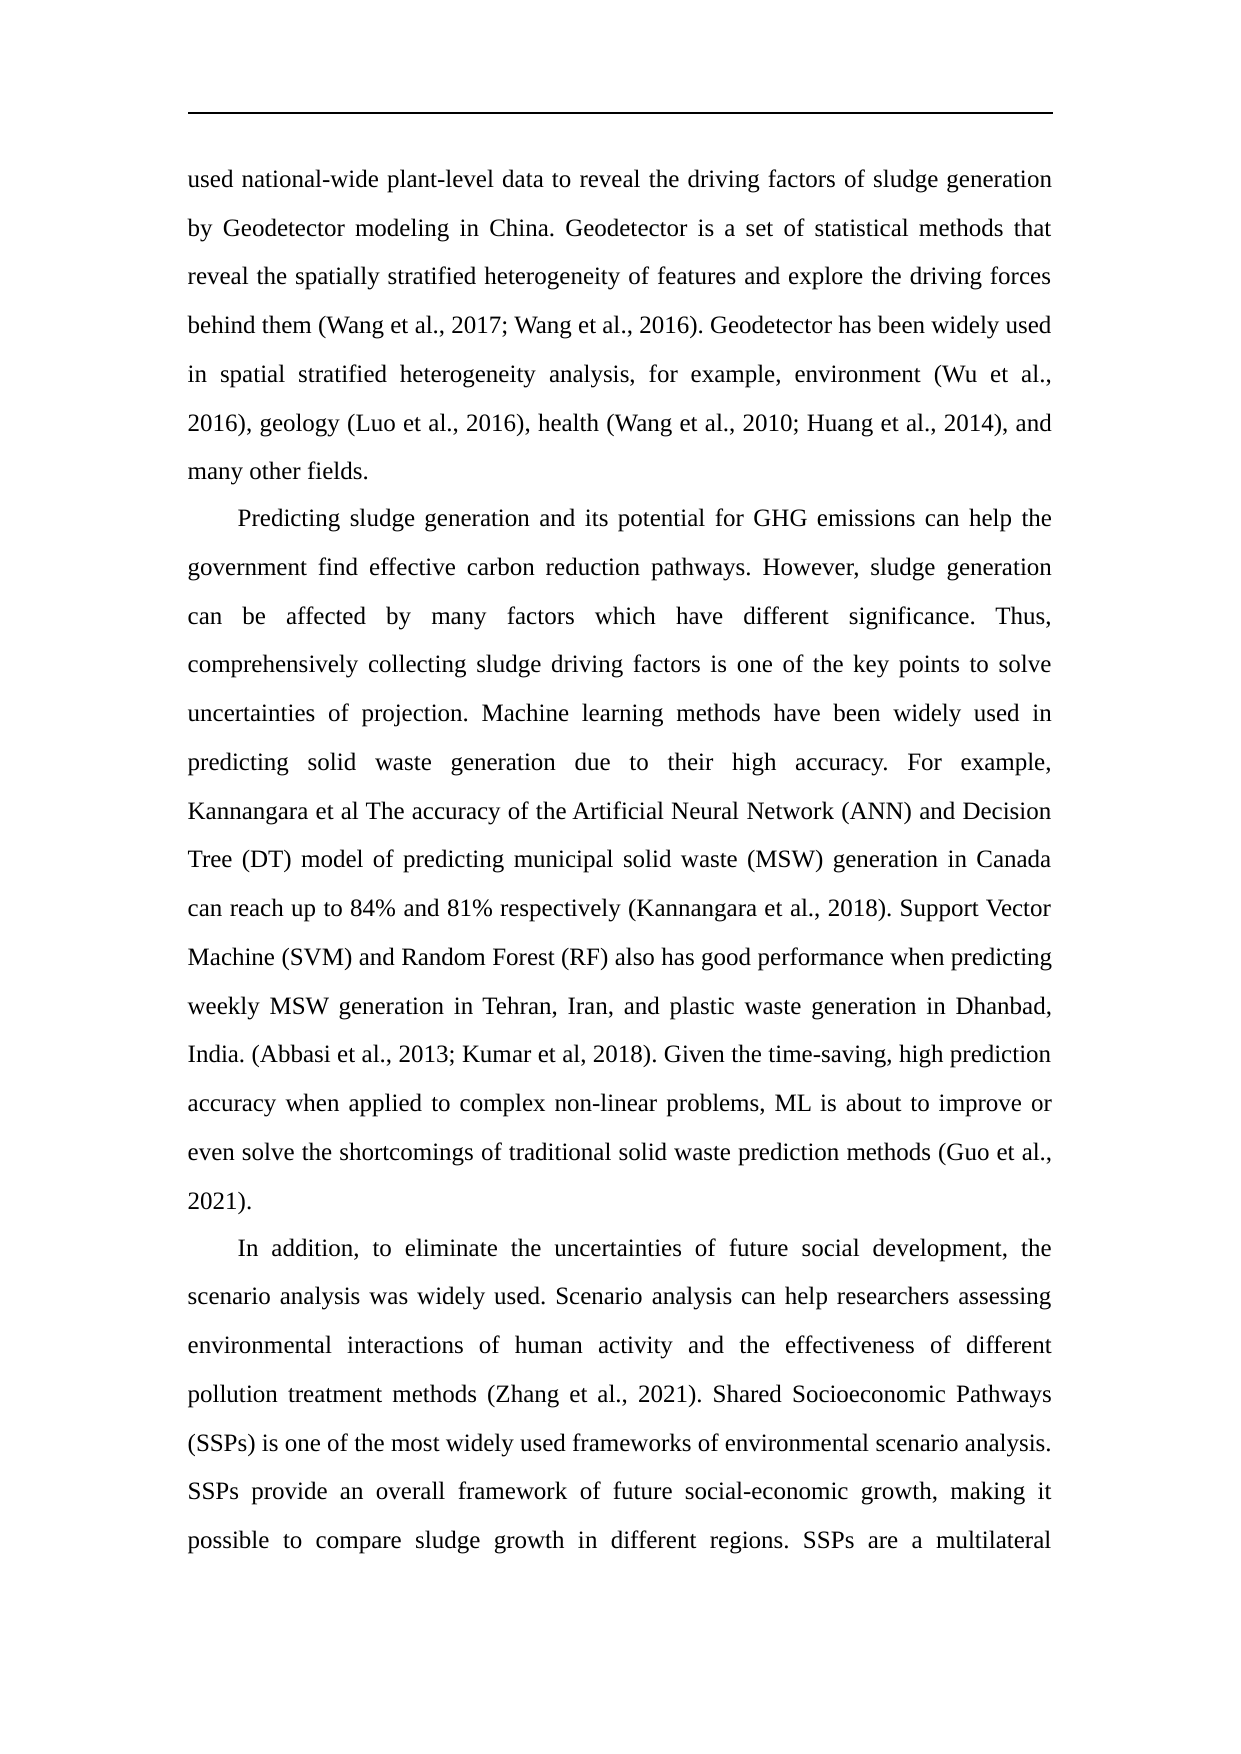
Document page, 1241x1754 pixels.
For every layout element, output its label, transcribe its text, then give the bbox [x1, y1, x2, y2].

text Predicting sludge generation and its potential for GHG emissions can help the government find effective carbon reduction pathways. However, sludge generation can be affected by many factors which have different significance. Thus, comprehensively collecting sludge driving factors is one of the key points to solve uncertainties of projection. Machine learning methods have been widely used in predicting solid waste generation due to their high accuracy. For example, Kannangara et al The accuracy of the Artificial Neural Network (ANN) and Decision Tree (DT) model of predicting municipal solid waste (MSW) generation in Canada can reach up to 84% and 81% respectively (Kannangara et al., 2018). Support Vector Machine (SVM) and Random Forest (RF) also has good performance when predicting weekly MSW generation in Tehran, Iran, and plastic waste generation in Dhanbad, India. (Abbasi et al., 2013; Kumar et al, 2018). Given the time-saving, high prediction accuracy when applied to complex non-linear problems, ML is about to improve or even solve the shortcomings of traditional solid waste prediction methods (Guo et al., 2021). [187, 501, 1053, 1216]
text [187, 162, 1053, 487]
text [187, 1231, 1053, 1556]
